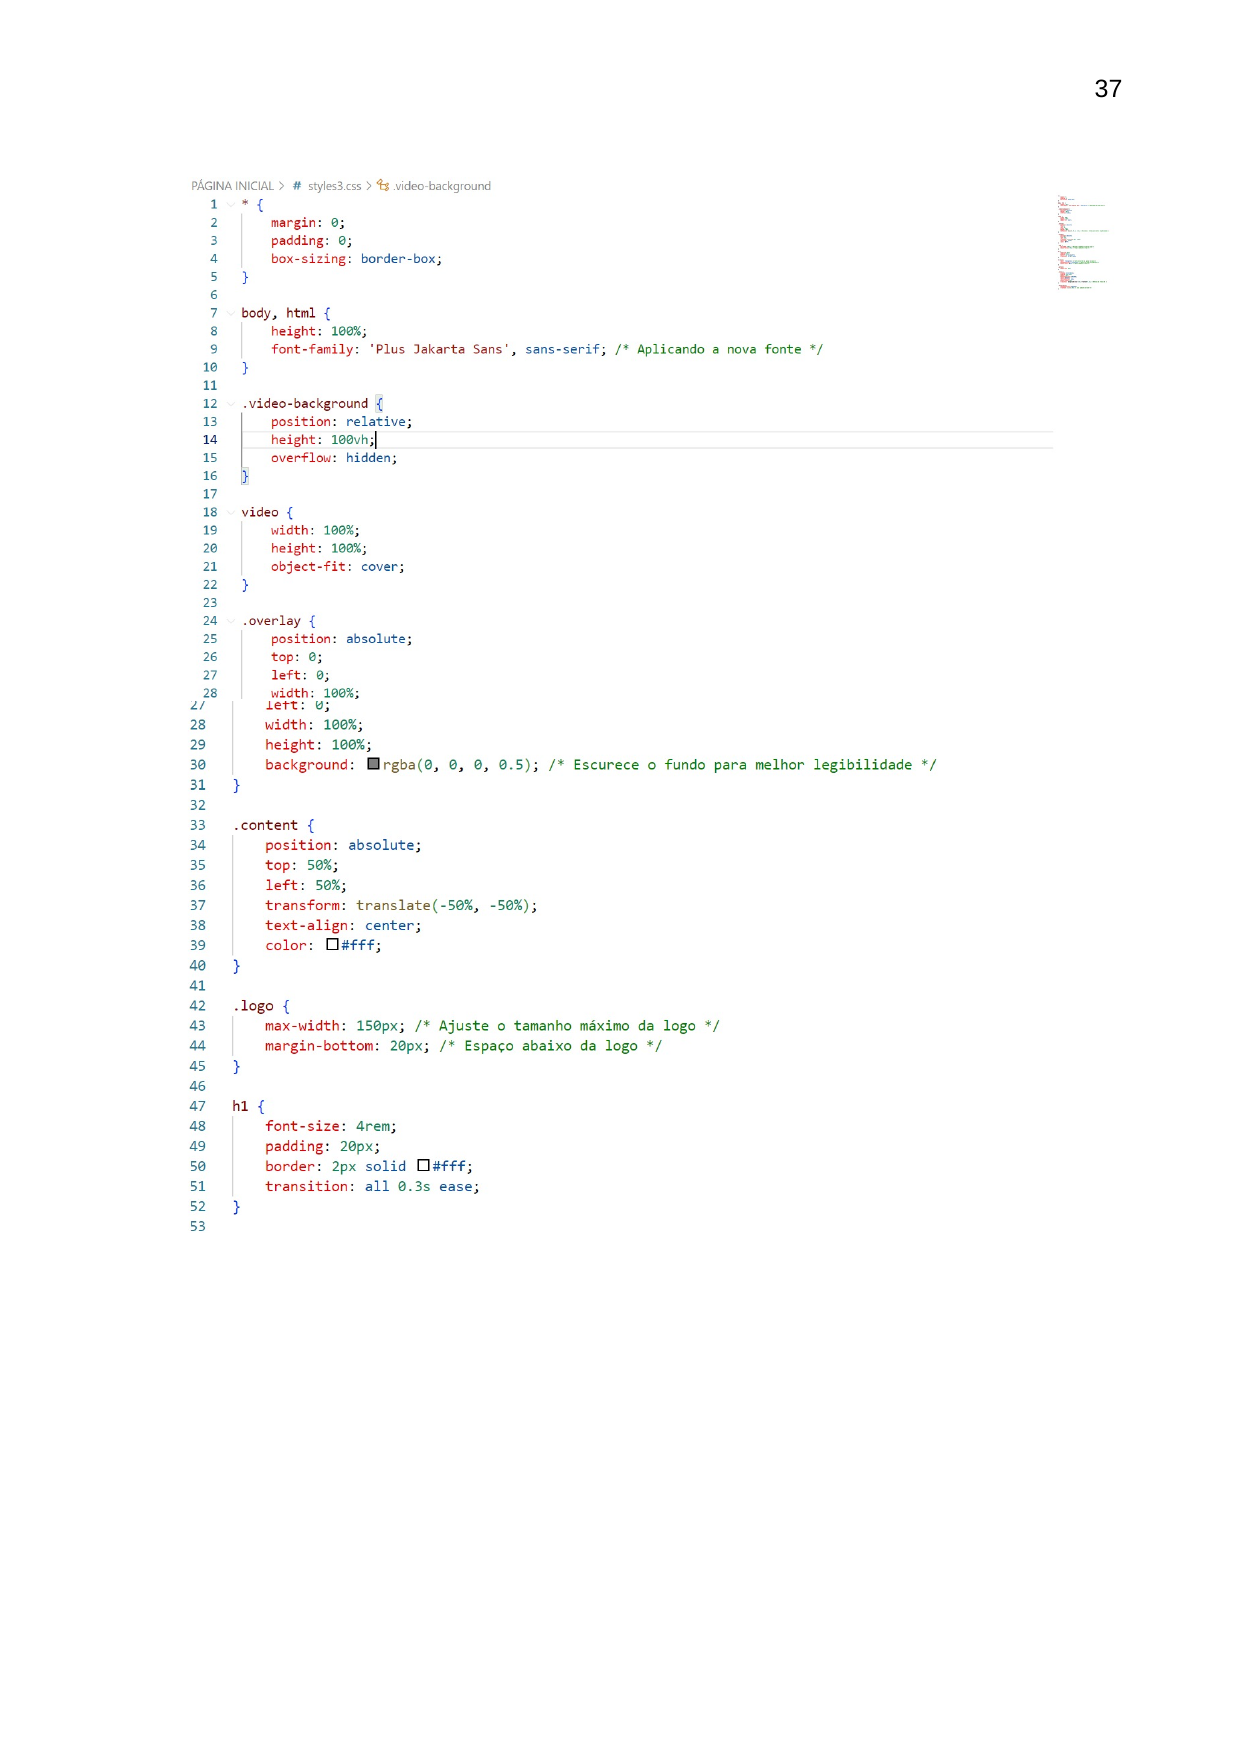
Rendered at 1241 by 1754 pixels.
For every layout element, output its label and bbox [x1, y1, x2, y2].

picture [177, 701, 1123, 1233]
picture [177, 177, 1123, 699]
